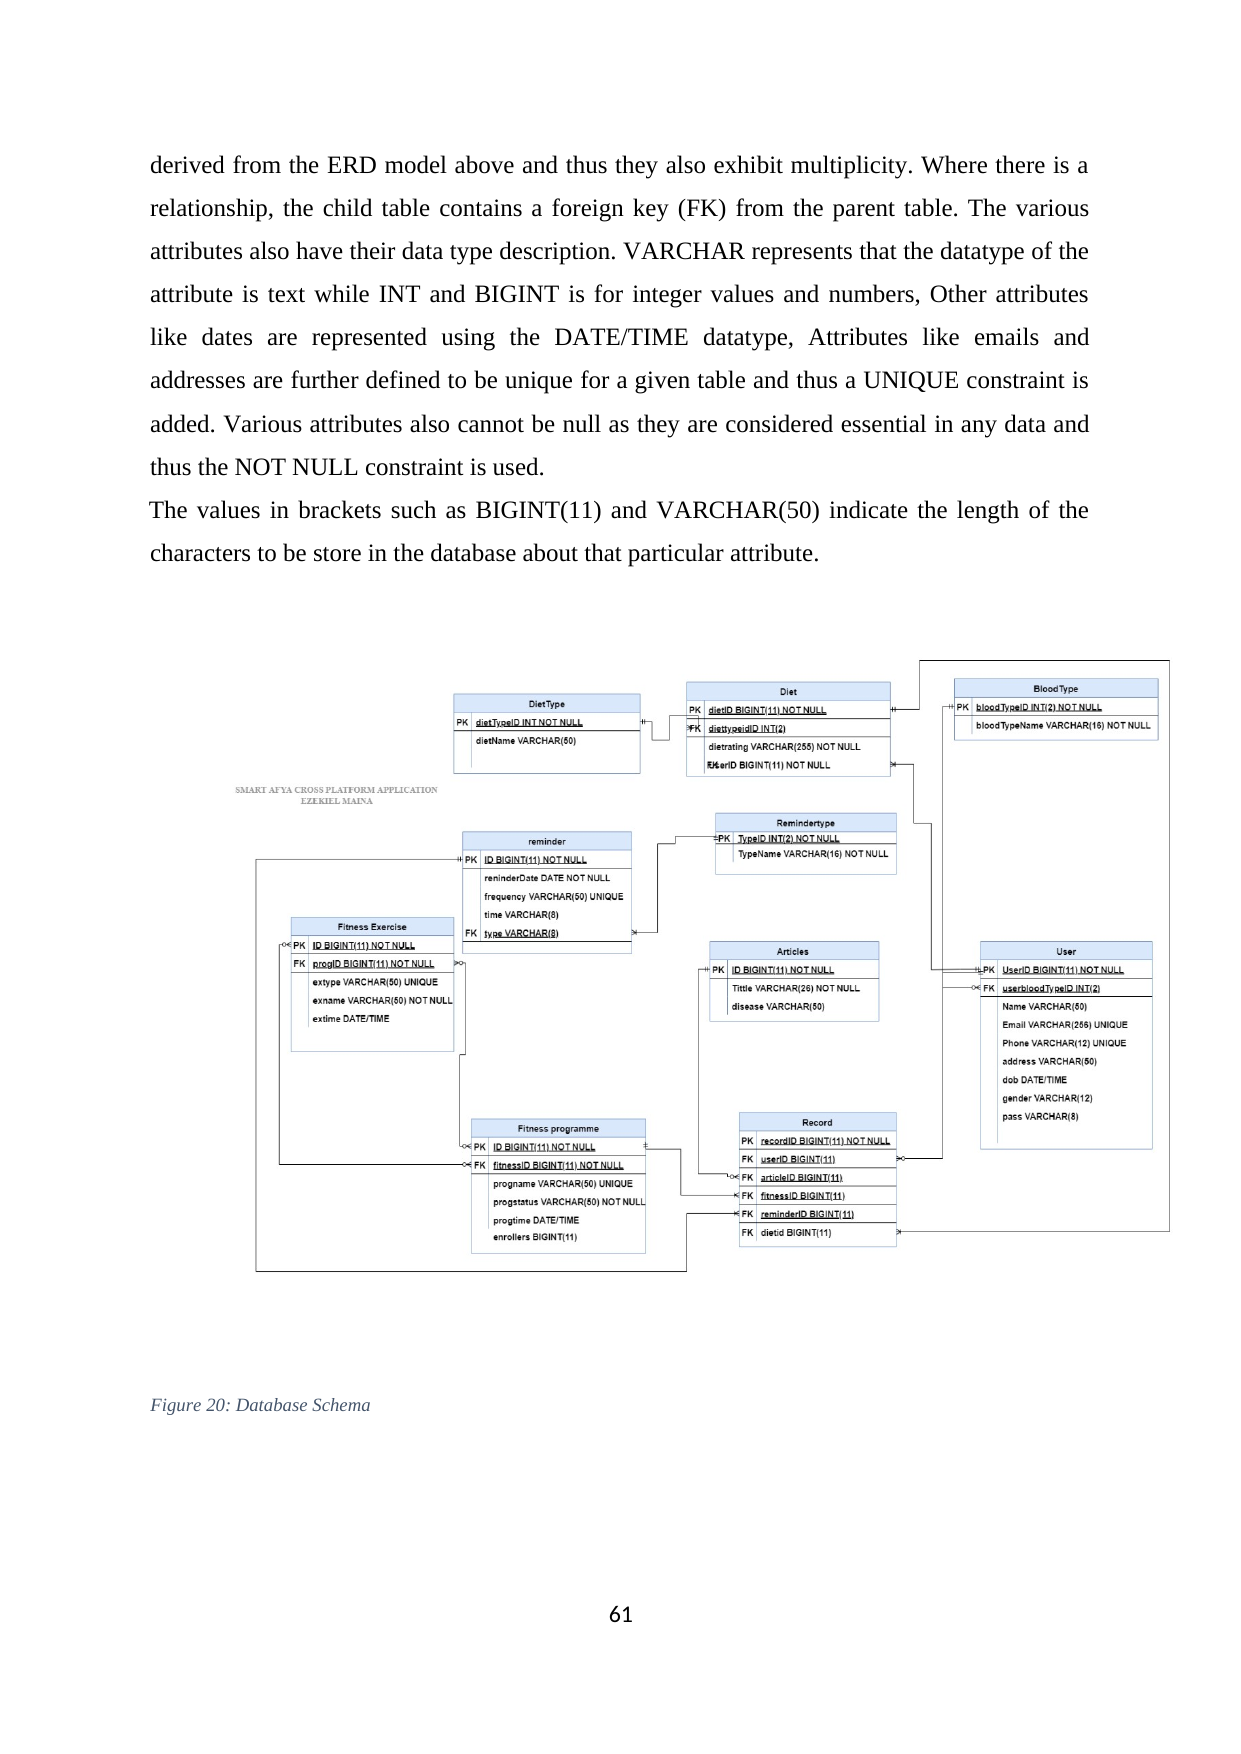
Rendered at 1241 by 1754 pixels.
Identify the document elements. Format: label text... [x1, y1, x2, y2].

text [149, 150, 1090, 481]
text The values in brackets such as BIGINT(11) and VARCHAR(50) indicate the length of the characters to be store in the database about that particular attribute. [149, 495, 1090, 567]
picture [156, 630, 1229, 1368]
